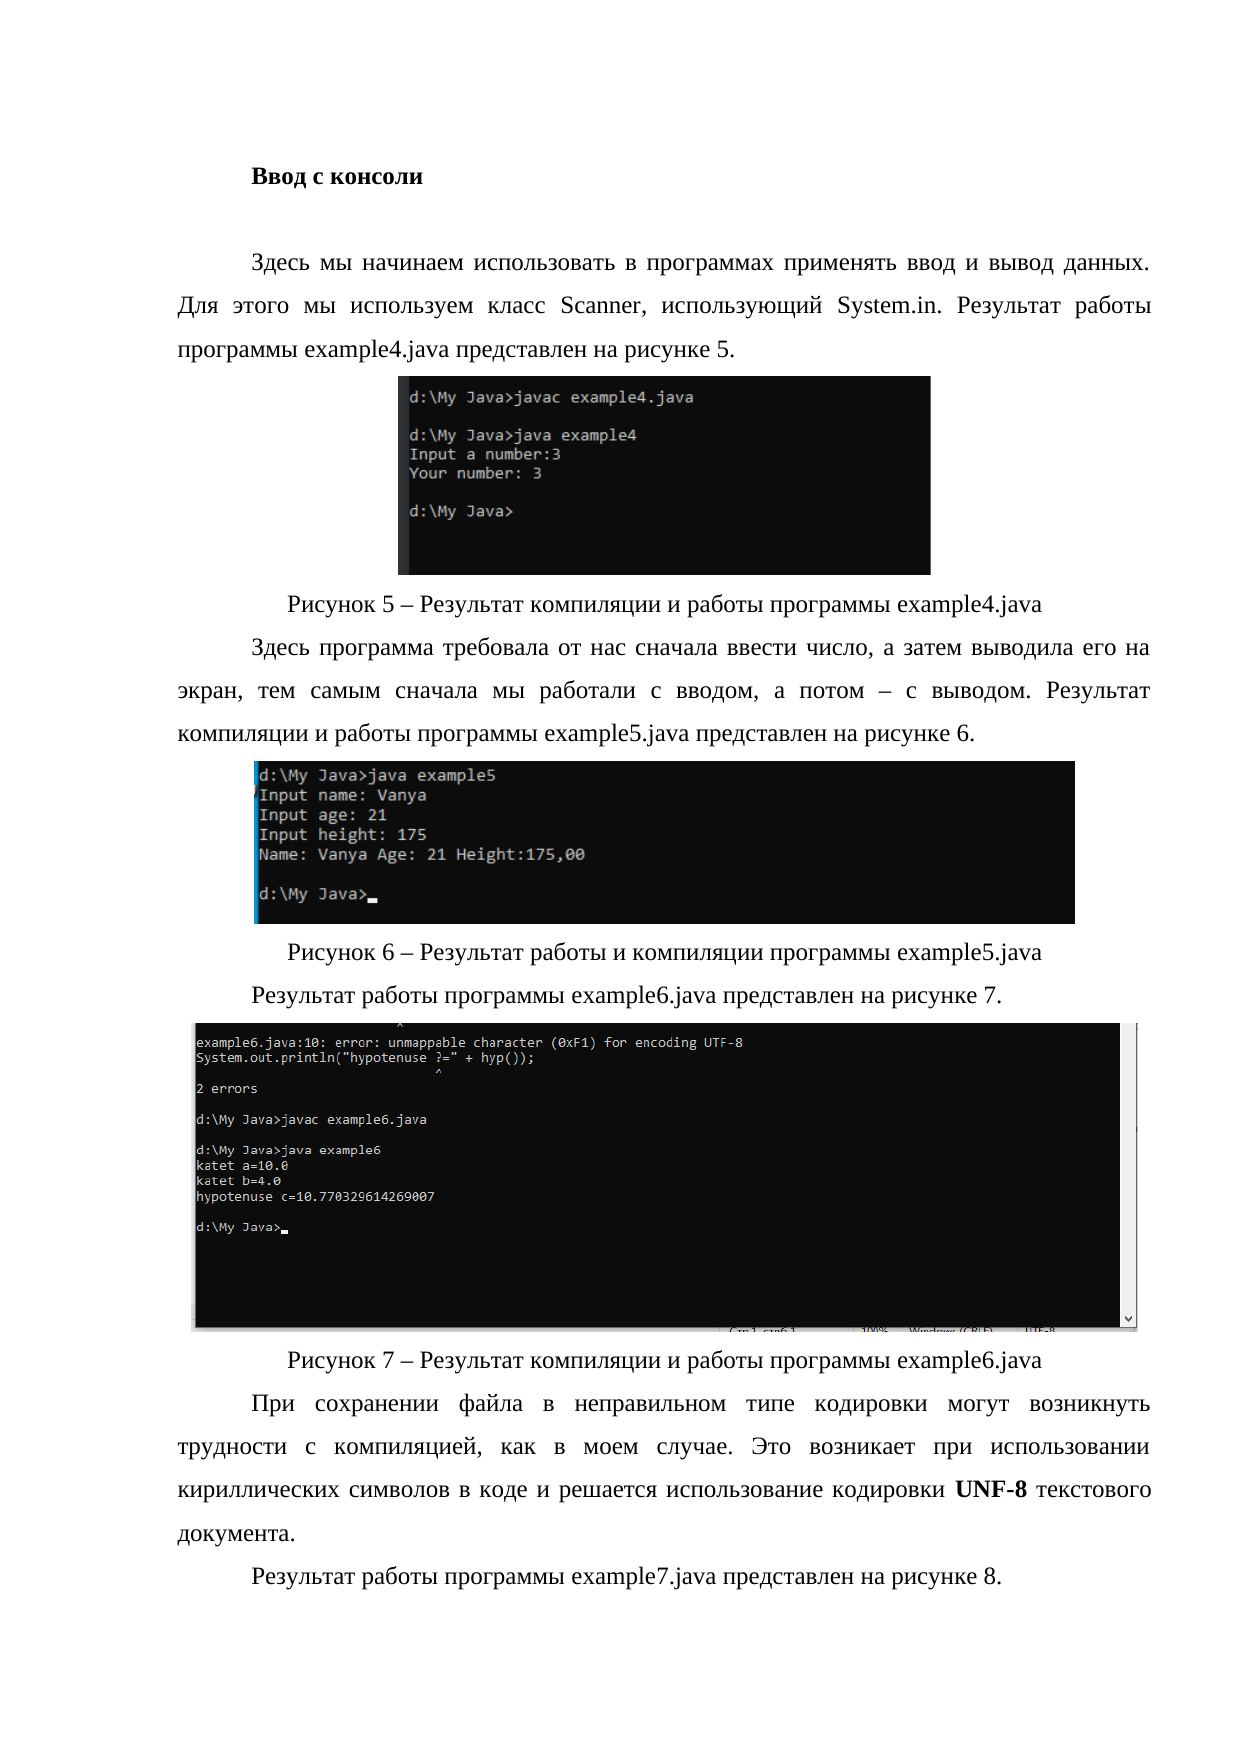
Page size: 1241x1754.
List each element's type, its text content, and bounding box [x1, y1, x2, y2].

picture [254, 761, 1075, 924]
picture [398, 376, 931, 575]
text Рисунок 6 – Результат работы и компиляции программы example5.java [177, 937, 1152, 966]
text Ввод с консоли [177, 161, 1152, 190]
text Рисунок 5 – Результат компиляции и работы программы example4.java [177, 589, 1152, 617]
text Здесь программа требовала от нас сначала ввести число, а затем выводила его на экран, тем самым сначала мы работали с вводом, а потом – с выводом. Результат компиляции и работы программы example5.java представлен на рисунке 6. [177, 632, 1152, 747]
text При сохранении файла в неправильном типе кодировки могут возникнуть трудности с компиляцией, как в моем случае. Это возникает при использовании кириллических символов в коде и решается использование кодировки UNF-8 текстового документа. [177, 1388, 1152, 1546]
text Здесь мы начинаем использовать в программах применять ввод и вывод данных. Для этого мы используем класс Scanner, использующий System.in. Результат работы программы example4.java представлен на рисунке 5. [177, 247, 1152, 362]
text Результат работы программы example7.java представлен на рисунке 8. [177, 1561, 1152, 1589]
text Результат работы программы example6.java представлен на рисунке 7. [177, 980, 1152, 1009]
text Рисунок 7 – Результат компиляции и работы программы example6.java [177, 1345, 1152, 1374]
picture [191, 1023, 1138, 1332]
